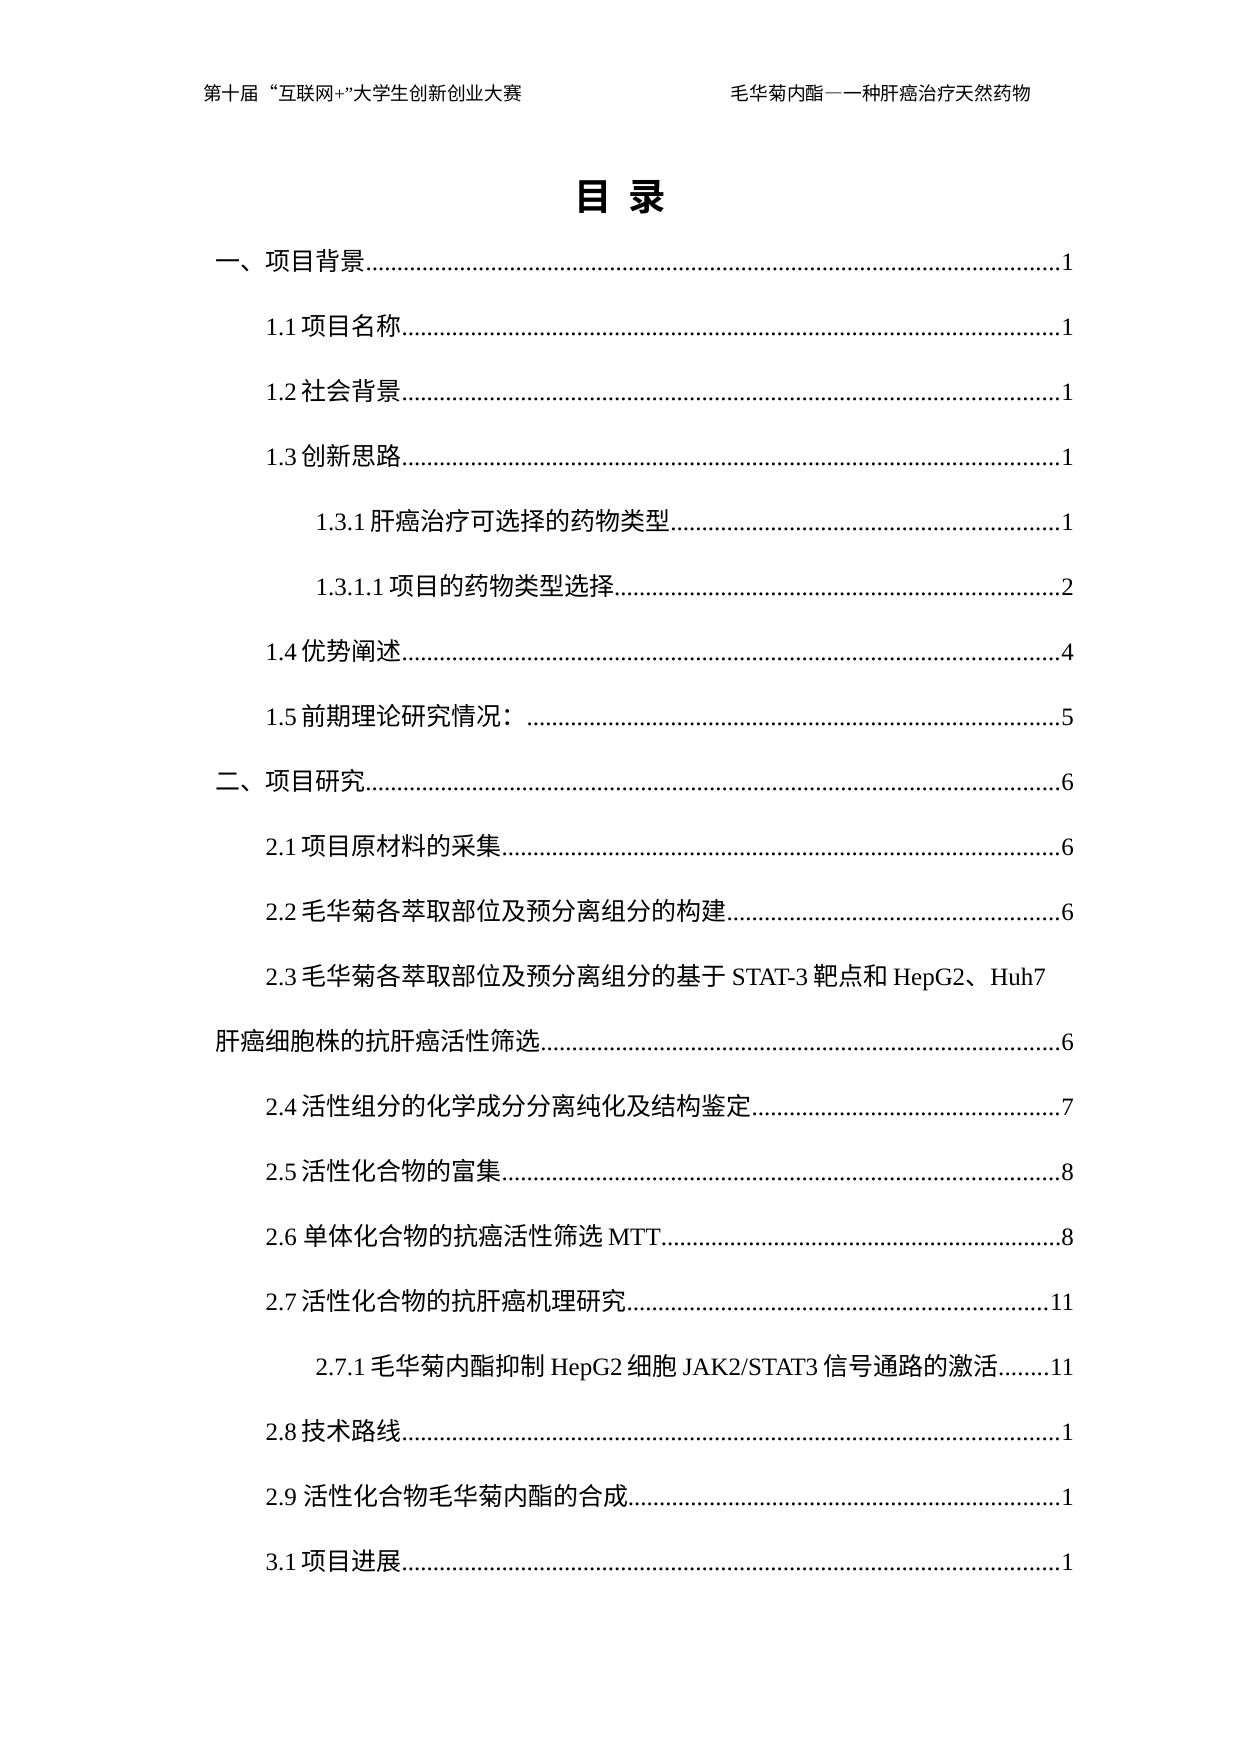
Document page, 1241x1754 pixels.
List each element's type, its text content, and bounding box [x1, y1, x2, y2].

text 2.6 单体化合物的抗癌活性筛选MTT 8 [215, 1202, 1075, 1267]
text 3.1项目进展 1 [215, 1527, 1075, 1592]
text 1.2社会背景 1 [215, 357, 1075, 422]
text 2.5活性化合物的富集 8 [215, 1137, 1075, 1202]
text 2.4活性组分的化学成分分离纯化及结构鉴定 7 [215, 1072, 1075, 1137]
text 1.4优势阐述 4 [215, 617, 1075, 682]
text 2.1项目原材料的采集 6 [215, 812, 1075, 877]
text 二、项目研究 6 [165, 747, 1075, 812]
text 2.3毛华菊各萃取部位及预分离组分的基于STAT-3靶点和HepG2、Huh7肝癌细胞株的抗肝癌活性筛选 6 [215, 942, 1075, 1072]
text 1.1项目名称 1 [215, 292, 1075, 357]
text 1.3.1.1项目的药物类型选择 2 [265, 552, 1075, 617]
text 1.3.1肝癌治疗可选择的药物类型 1 [265, 487, 1075, 552]
text 一、项目背景 1 [165, 227, 1075, 292]
text 2.7活性化合物的抗肝癌机理研究 11 [215, 1267, 1075, 1332]
text 目 录 [165, 162, 1075, 227]
text 1.5前期理论研究情况： 5 [215, 682, 1075, 747]
text 2.2毛华菊各萃取部位及预分离组分的构建 6 [215, 877, 1075, 942]
text 1.3创新思路 1 [215, 422, 1075, 487]
text 2.9 活性化合物毛华菊内酯的合成 1 [215, 1462, 1075, 1527]
text 2.8技术路线 1 [215, 1397, 1075, 1462]
text 2.7.1毛华菊内酯抑制HepG2细胞JAK2/STAT3信号通路的激活 11 [265, 1332, 1075, 1397]
